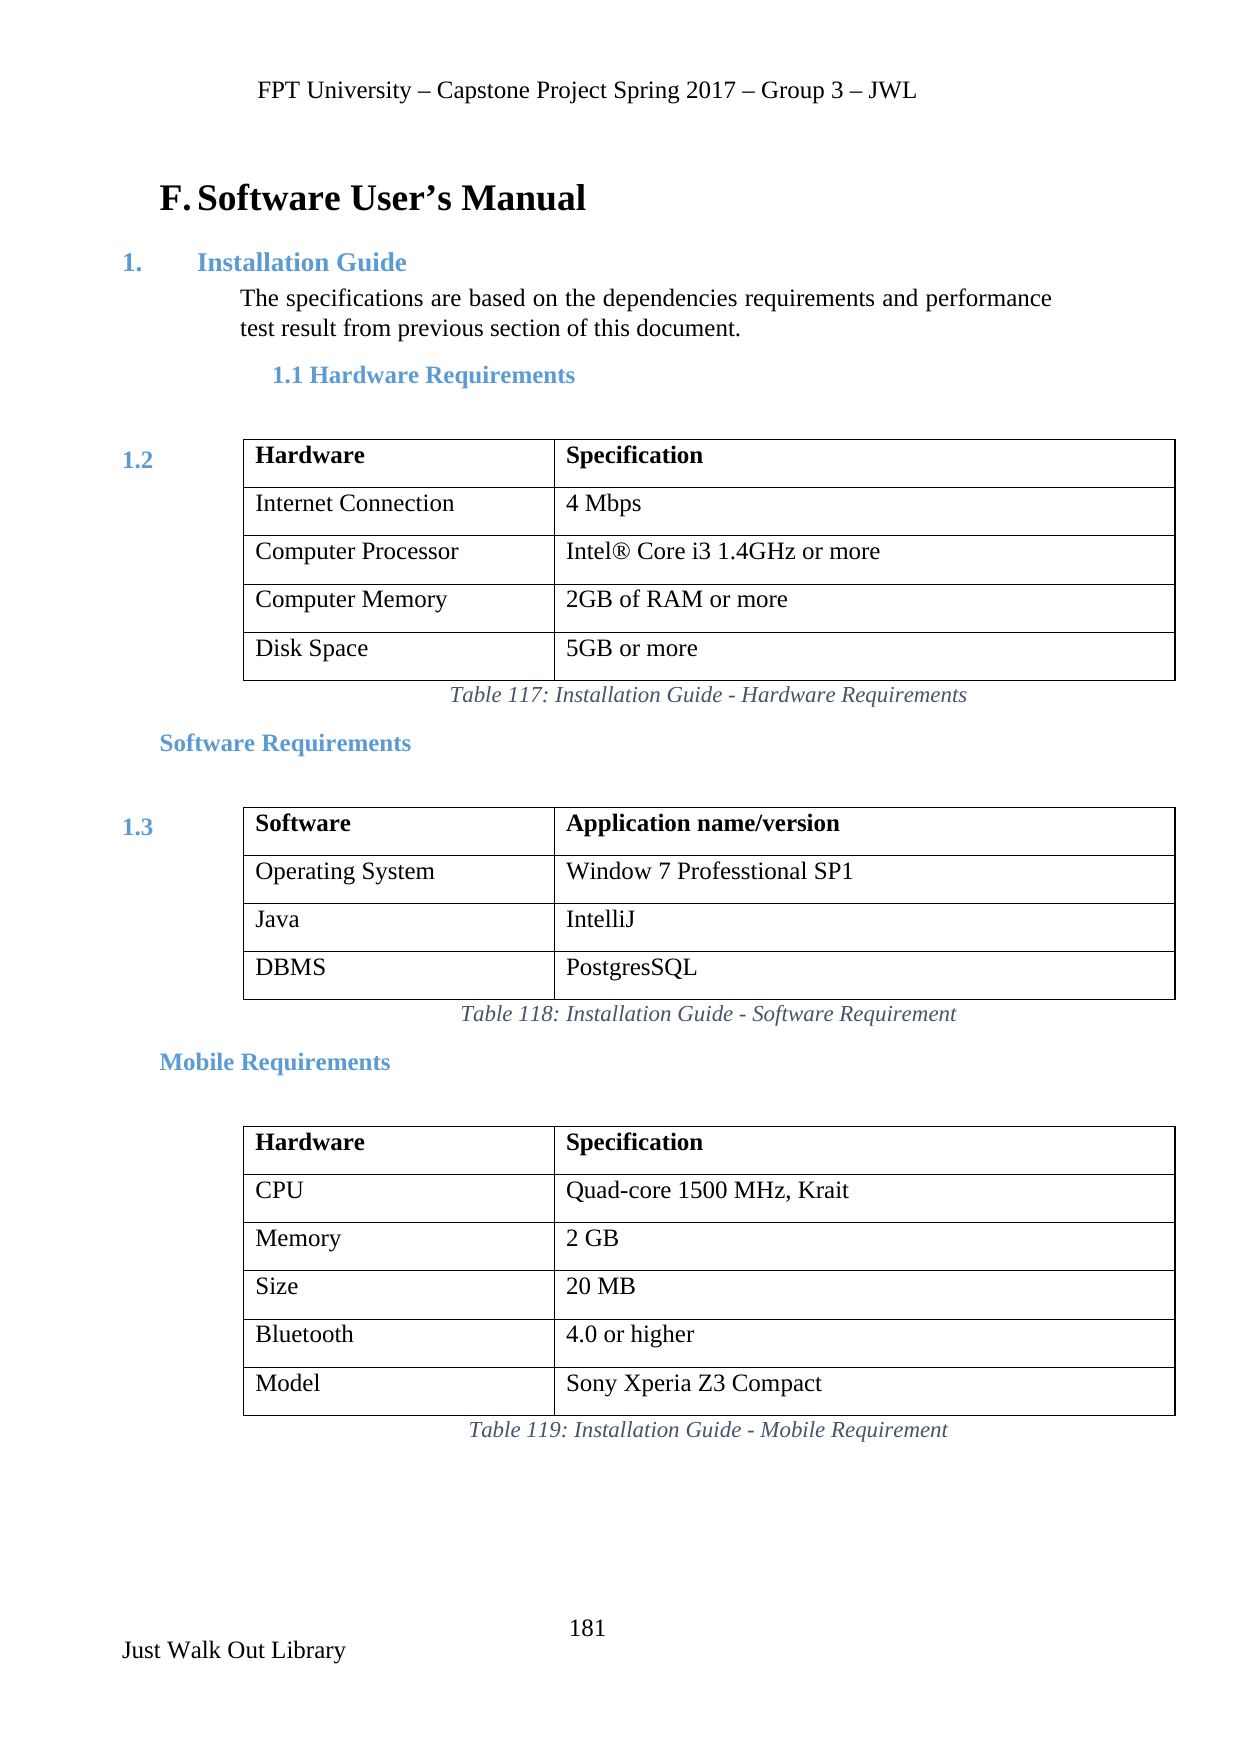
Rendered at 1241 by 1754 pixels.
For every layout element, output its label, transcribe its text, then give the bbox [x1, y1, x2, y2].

subtitle 1.1 Hardware Requirements [272, 361, 1053, 389]
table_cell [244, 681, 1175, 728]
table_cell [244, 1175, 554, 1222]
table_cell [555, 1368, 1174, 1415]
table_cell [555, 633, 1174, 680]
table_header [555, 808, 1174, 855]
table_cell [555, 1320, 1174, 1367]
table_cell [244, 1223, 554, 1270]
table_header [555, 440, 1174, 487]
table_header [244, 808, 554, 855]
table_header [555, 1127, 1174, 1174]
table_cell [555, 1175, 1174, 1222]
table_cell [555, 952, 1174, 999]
text The specifications are based on the dependencies requirements and performance test result from previous section of this document. [240, 283, 1053, 342]
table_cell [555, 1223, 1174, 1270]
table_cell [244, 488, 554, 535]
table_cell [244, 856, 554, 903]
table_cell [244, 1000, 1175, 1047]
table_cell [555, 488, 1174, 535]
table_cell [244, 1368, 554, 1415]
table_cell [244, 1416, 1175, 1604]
subtitle 1.3 Mobile Requirements [122, 812, 1053, 1076]
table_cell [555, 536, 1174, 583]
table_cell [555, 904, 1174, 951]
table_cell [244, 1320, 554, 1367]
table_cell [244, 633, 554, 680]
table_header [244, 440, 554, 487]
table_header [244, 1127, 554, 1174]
subtitle Installation Guide [122, 246, 1053, 277]
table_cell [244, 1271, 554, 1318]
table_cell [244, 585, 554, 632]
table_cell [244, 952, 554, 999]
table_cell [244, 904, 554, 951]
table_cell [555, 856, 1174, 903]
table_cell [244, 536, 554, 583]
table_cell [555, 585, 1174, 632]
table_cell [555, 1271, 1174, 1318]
subtitle Software User’s Manual [159, 175, 1053, 218]
subtitle 1.2 Software Requirements [122, 445, 1053, 757]
